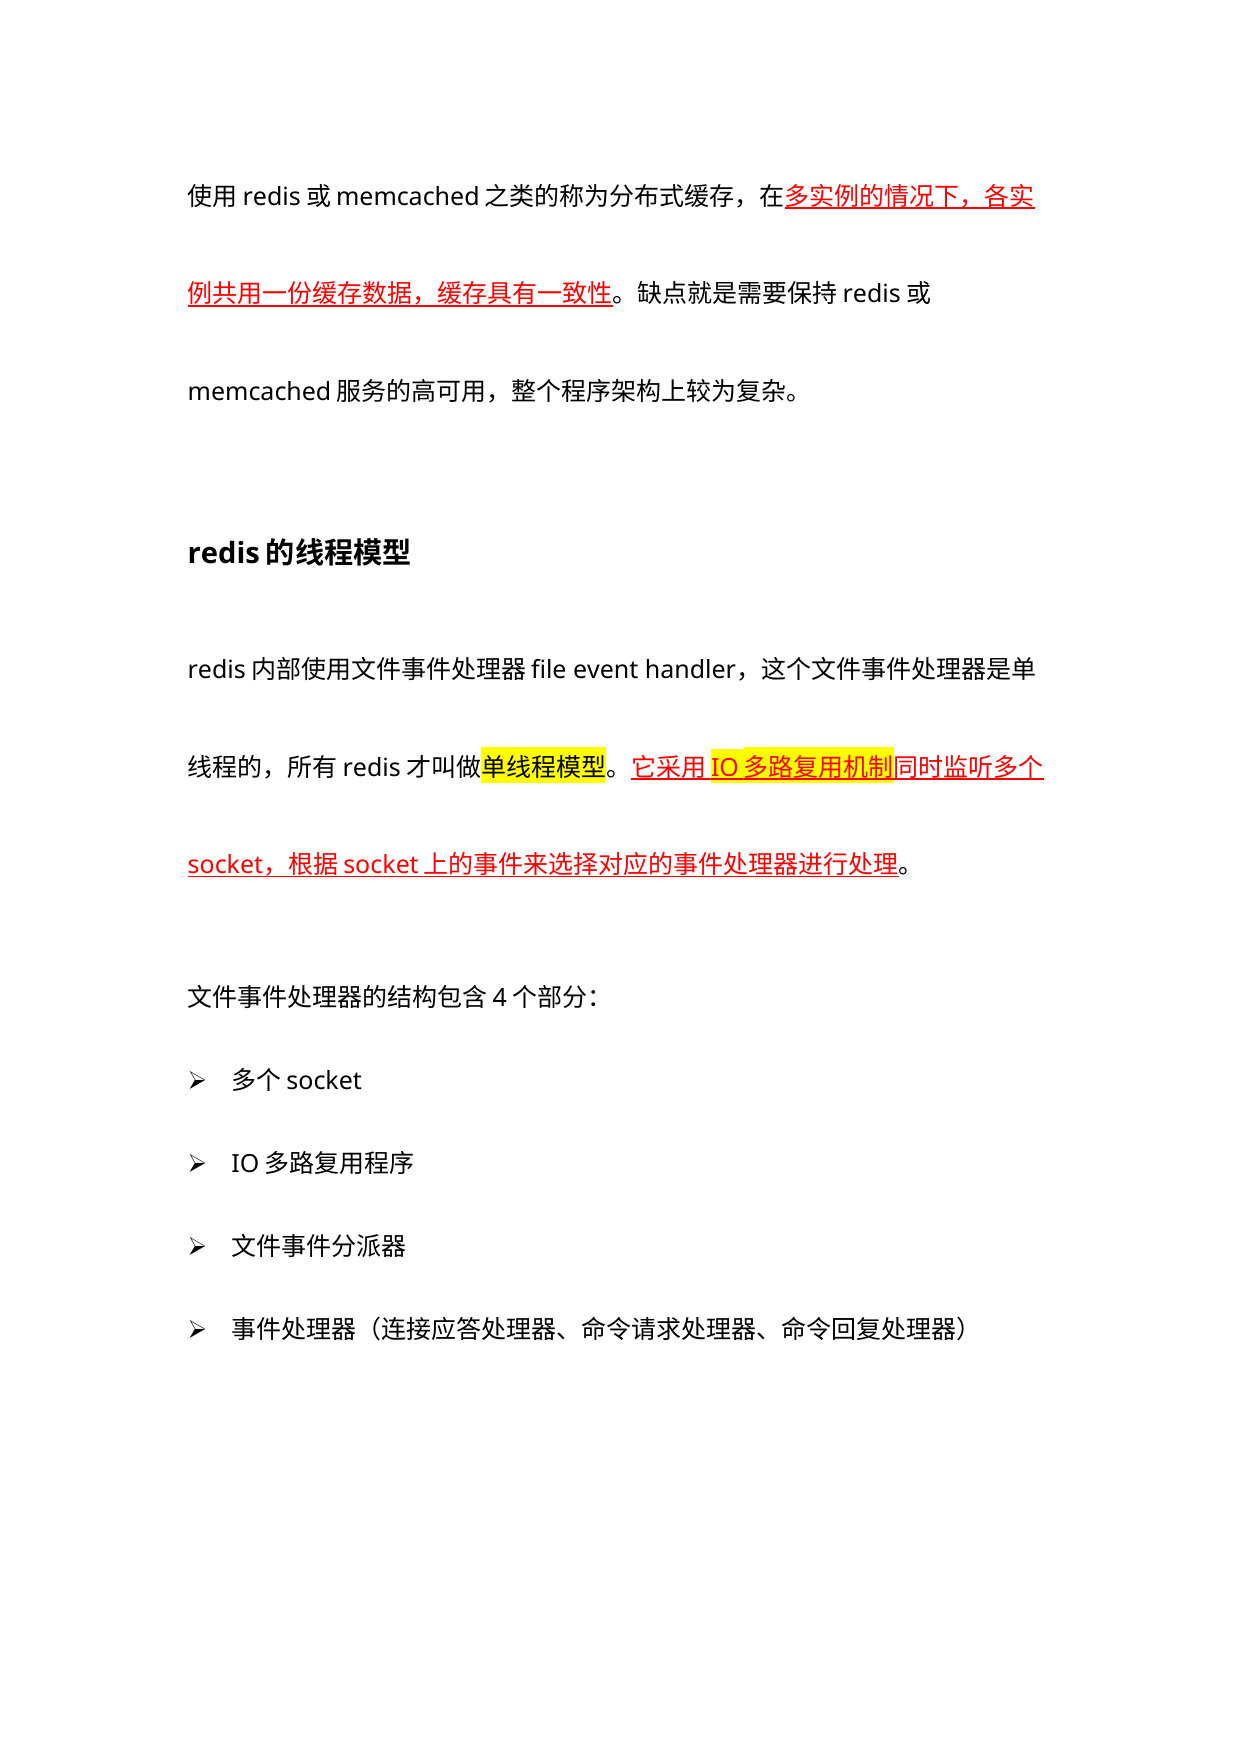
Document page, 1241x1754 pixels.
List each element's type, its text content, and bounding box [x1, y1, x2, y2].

subtitle redis的线程模型 [187, 519, 1053, 584]
list IO多路复用程序 [187, 1129, 1053, 1194]
text 使用redis或memcached之类的称为分布式缓存，在多实例的情况下，各实例共用一份缓存数据，缓存具有一致性。缺点就是需要保持redis或memcached服务的高可用，整个程序架构上较为复杂。 [187, 162, 1053, 422]
list 事件处理器（连接应答处理器、命令请求处理器、命令回复处理器） [187, 1295, 1053, 1360]
text redis内部使用文件事件处理器file event handler，这个文件事件处理器是单线程的，所有redis才叫做单线程模型。它采用IO多路复用机制同时监听多个socket，根据socket上的事件来选择对应的事件处理器进行处理。 [187, 635, 1053, 895]
list 多个socket [187, 1046, 1053, 1111]
list 文件事件分派器 [187, 1212, 1053, 1277]
text 文件事件处理器的结构包含4个部分： [187, 963, 1053, 1028]
